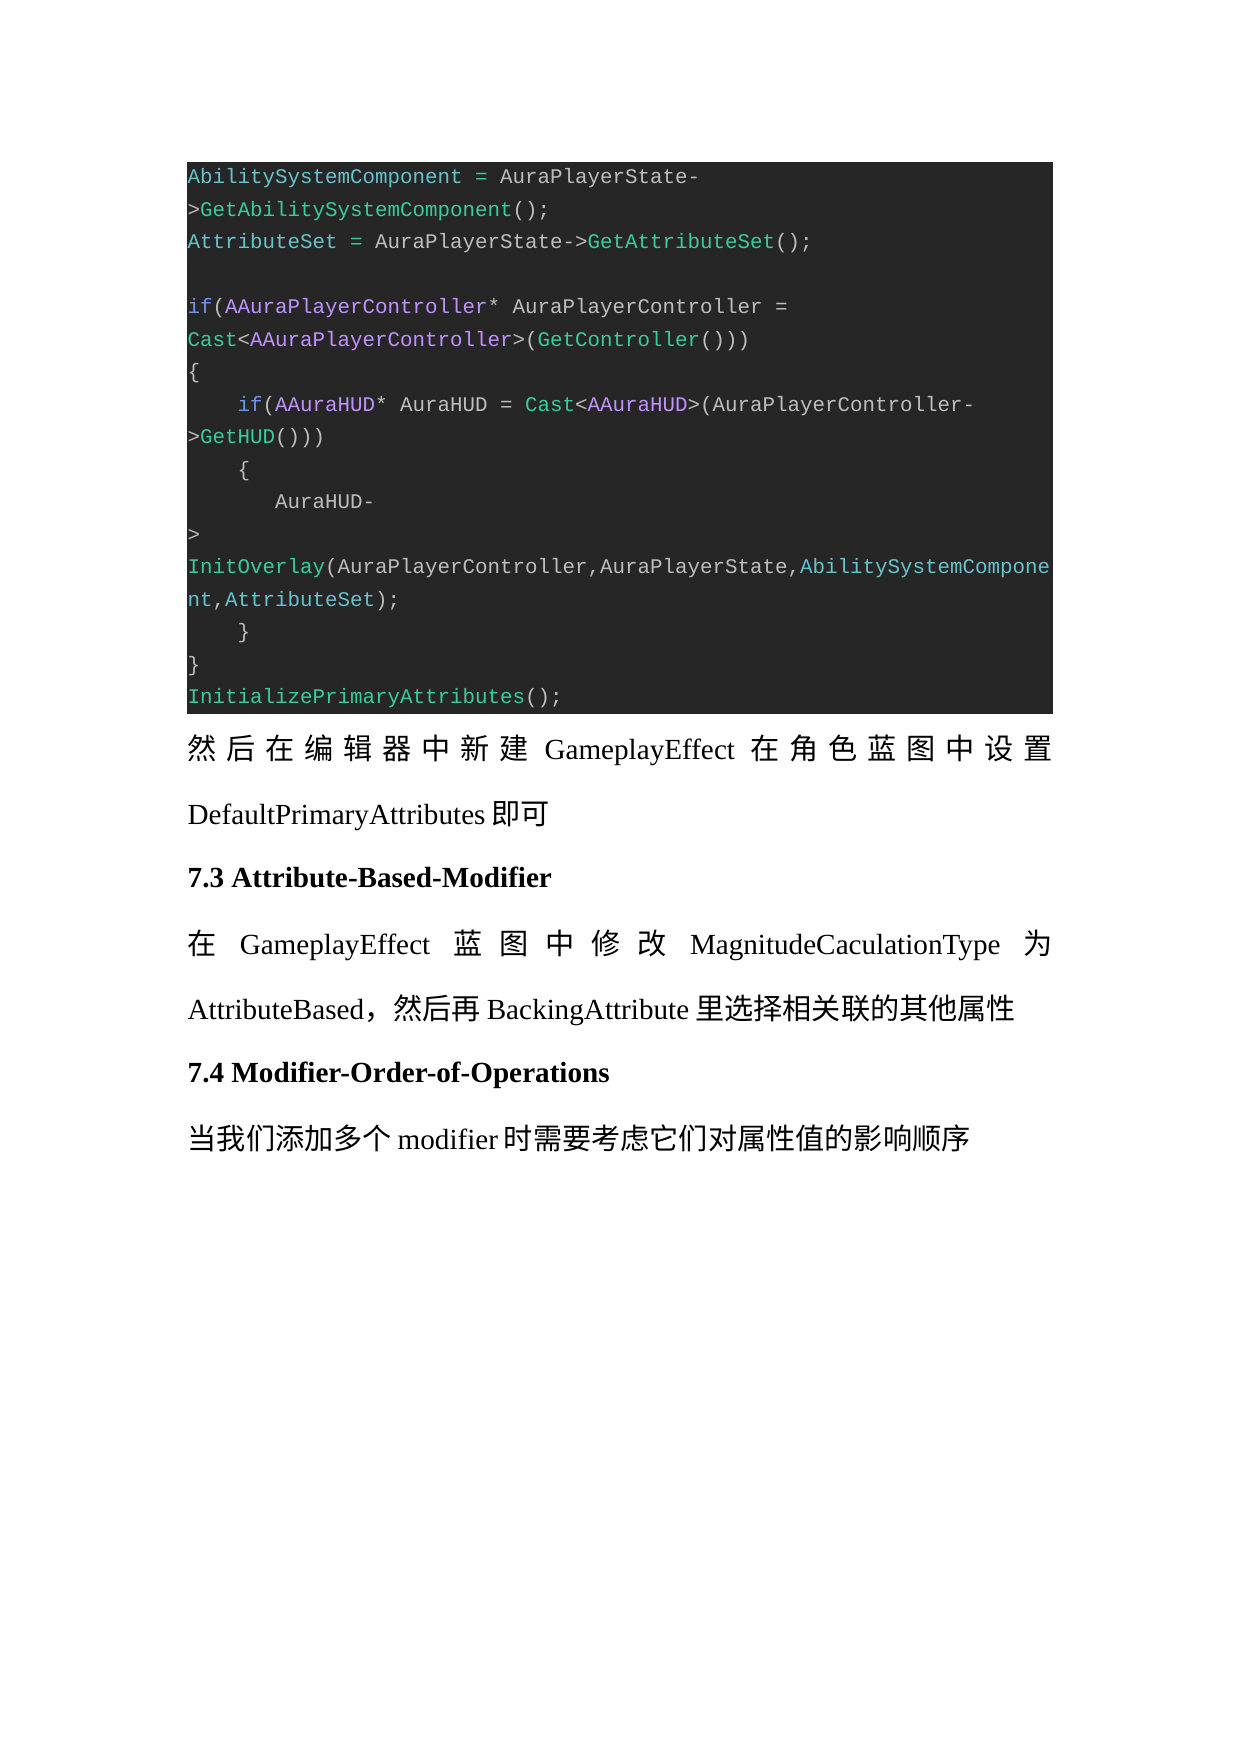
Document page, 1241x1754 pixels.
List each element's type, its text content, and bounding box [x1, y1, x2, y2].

text 当我们添加多个modifier时需要考虑它们对属性值的影响顺序 [187, 1104, 1053, 1169]
list Modifier-Order-of-Operations [187, 1039, 1053, 1104]
text 然后在编辑器中新建GameplayEffect在角色蓝图中设置DefaultPrimaryAttributes即可 [187, 714, 1053, 844]
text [187, 162, 1053, 714]
text 在GameplayEffect蓝图中修改MagnitudeCaculationType为AttributeBased，然后再BackingAttribute里选择相关联的其他属性 [187, 909, 1053, 1039]
list Attribute-Based-Modifier [187, 844, 1053, 909]
